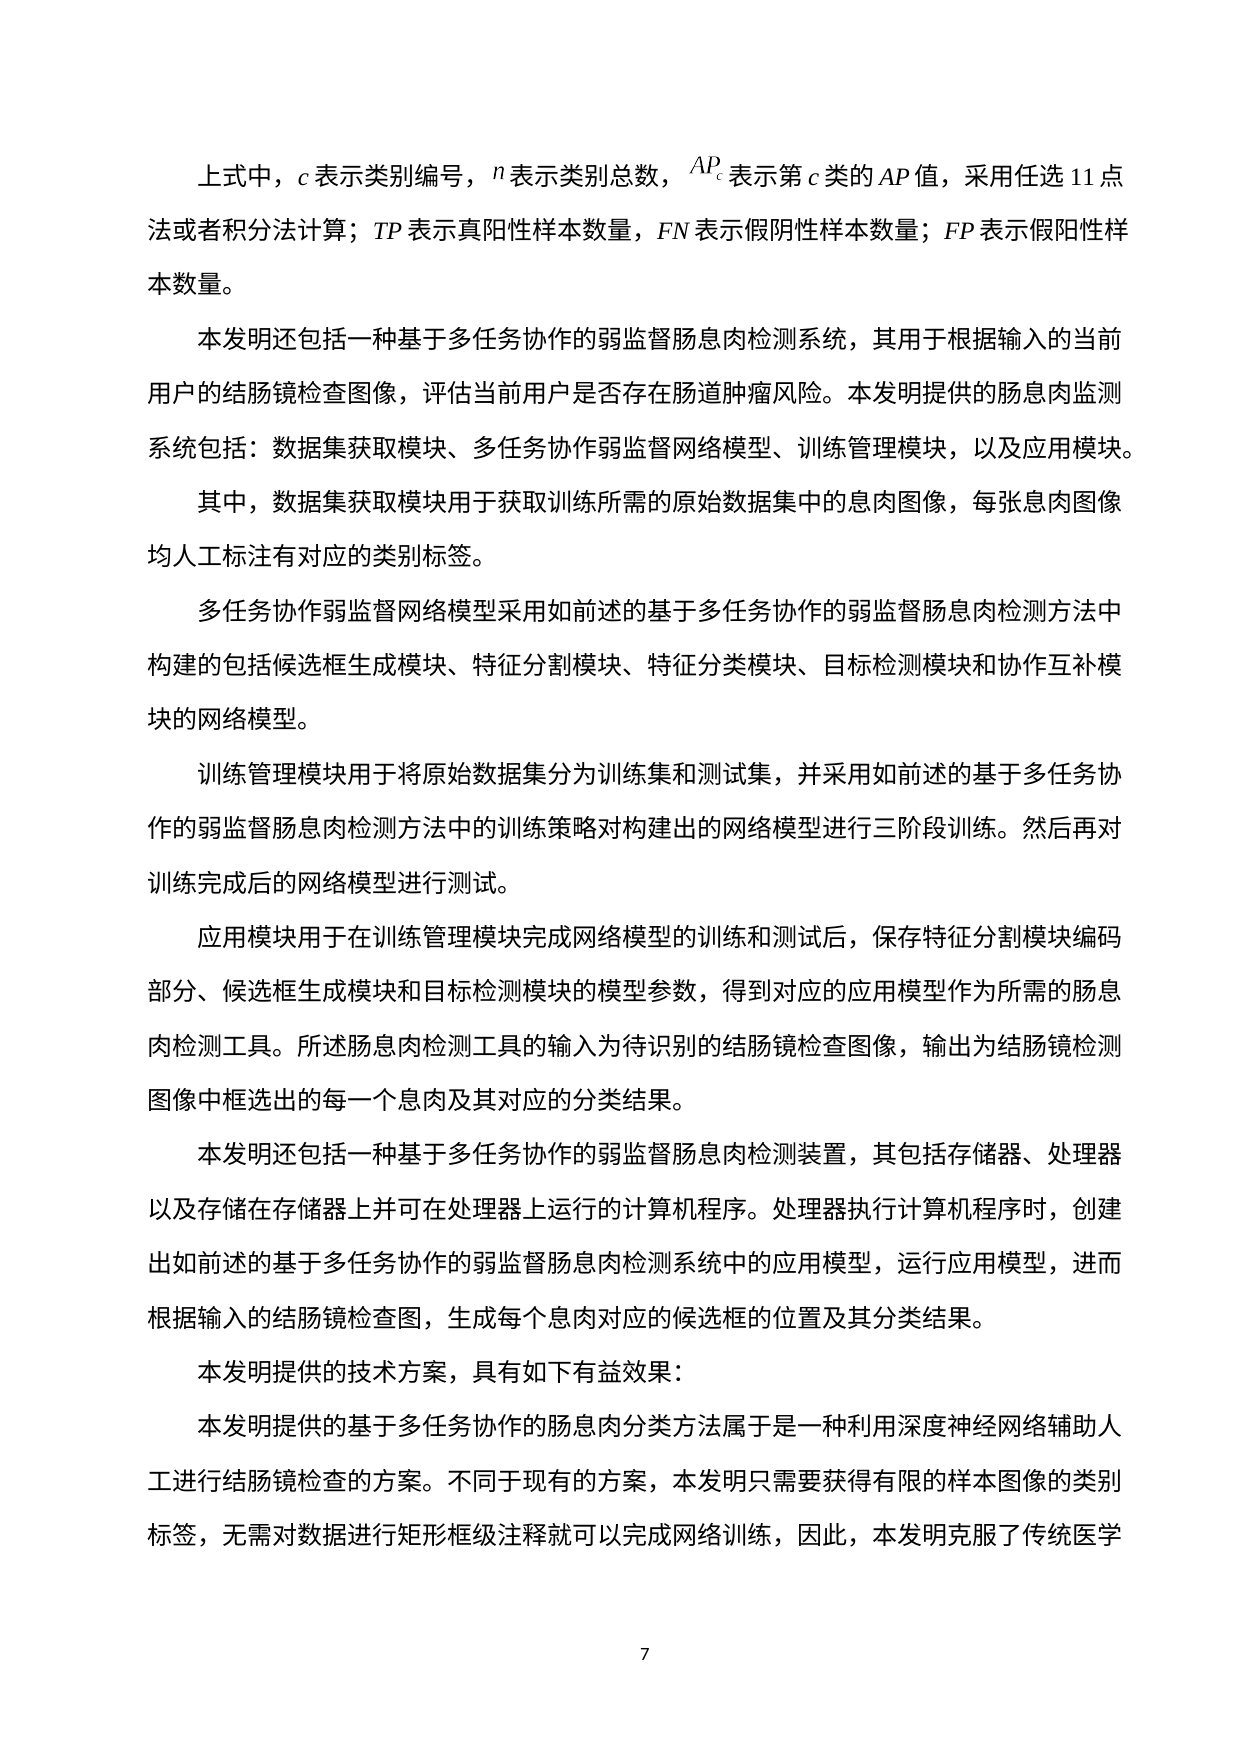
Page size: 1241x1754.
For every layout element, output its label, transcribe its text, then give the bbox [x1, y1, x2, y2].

text 本发明还包括一种基于多任务协作的弱监督肠息肉检测装置，其包括存储器、处理器以及存储在存储器上并可在处理器上运行的计算机程序。处理器执行计算机程序时，创建出如前述的基于多任务协作的弱监督肠息肉检测系统中的应用模型，运行应用模型，进而根据输入的结肠镜检查图，生成每个息肉对应的候选框的位置及其分类结果。 [148, 1135, 1142, 1334]
text 上式中，c表示类别编号，表示类别总数，表示第c类的AP值，采用任选11点法或者积分法计算；TP表示真阳性样本数量，FN表示假阴性样本数量；FP表示假阳性样本数量。 [148, 148, 1142, 301]
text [148, 1407, 1142, 1552]
text 本发明提供的技术方案，具有如下有益效果： [148, 1352, 1142, 1389]
text 其中，数据集获取模块用于获取训练所需的原始数据集中的息肉图像，每张息肉图像均人工标注有对应的类别标签。 [148, 482, 1142, 573]
text 本发明还包括一种基于多任务协作的弱监督肠息肉检测系统，其用于根据输入的当前用户的结肠镜检查图像，评估当前用户是否存在肠道肿瘤风险。本发明提供的肠息肉监测系统包括：数据集获取模块、多任务协作弱监督网络模型、训练管理模块，以及应用模块。 [148, 319, 1142, 464]
text 应用模块用于在训练管理模块完成网络模型的训练和测试后，保存特征分割模块编码部分、候选框生成模块和目标检测模块的模型参数，得到对应的应用模型作为所需的肠息肉检测工具。所述肠息肉检测工具的输入为待识别的结肠镜检查图像，输出为结肠镜检测图像中框选出的每一个息肉及其对应的分类结果。 [148, 917, 1142, 1117]
text 训练管理模块用于将原始数据集分为训练集和测试集，并采用如前述的基于多任务协作的弱监督肠息肉检测方法中的训练策略对构建出的网络模型进行三阶段训练。然后再对训练完成后的网络模型进行测试。 [148, 754, 1142, 899]
text 多任务协作弱监督网络模型采用如前述的基于多任务协作的弱监督肠息肉检测方法中构建的包括候选框生成模块、特征分割模块、特征分类模块、目标检测模块和协作互补模块的网络模型。 [148, 591, 1142, 736]
